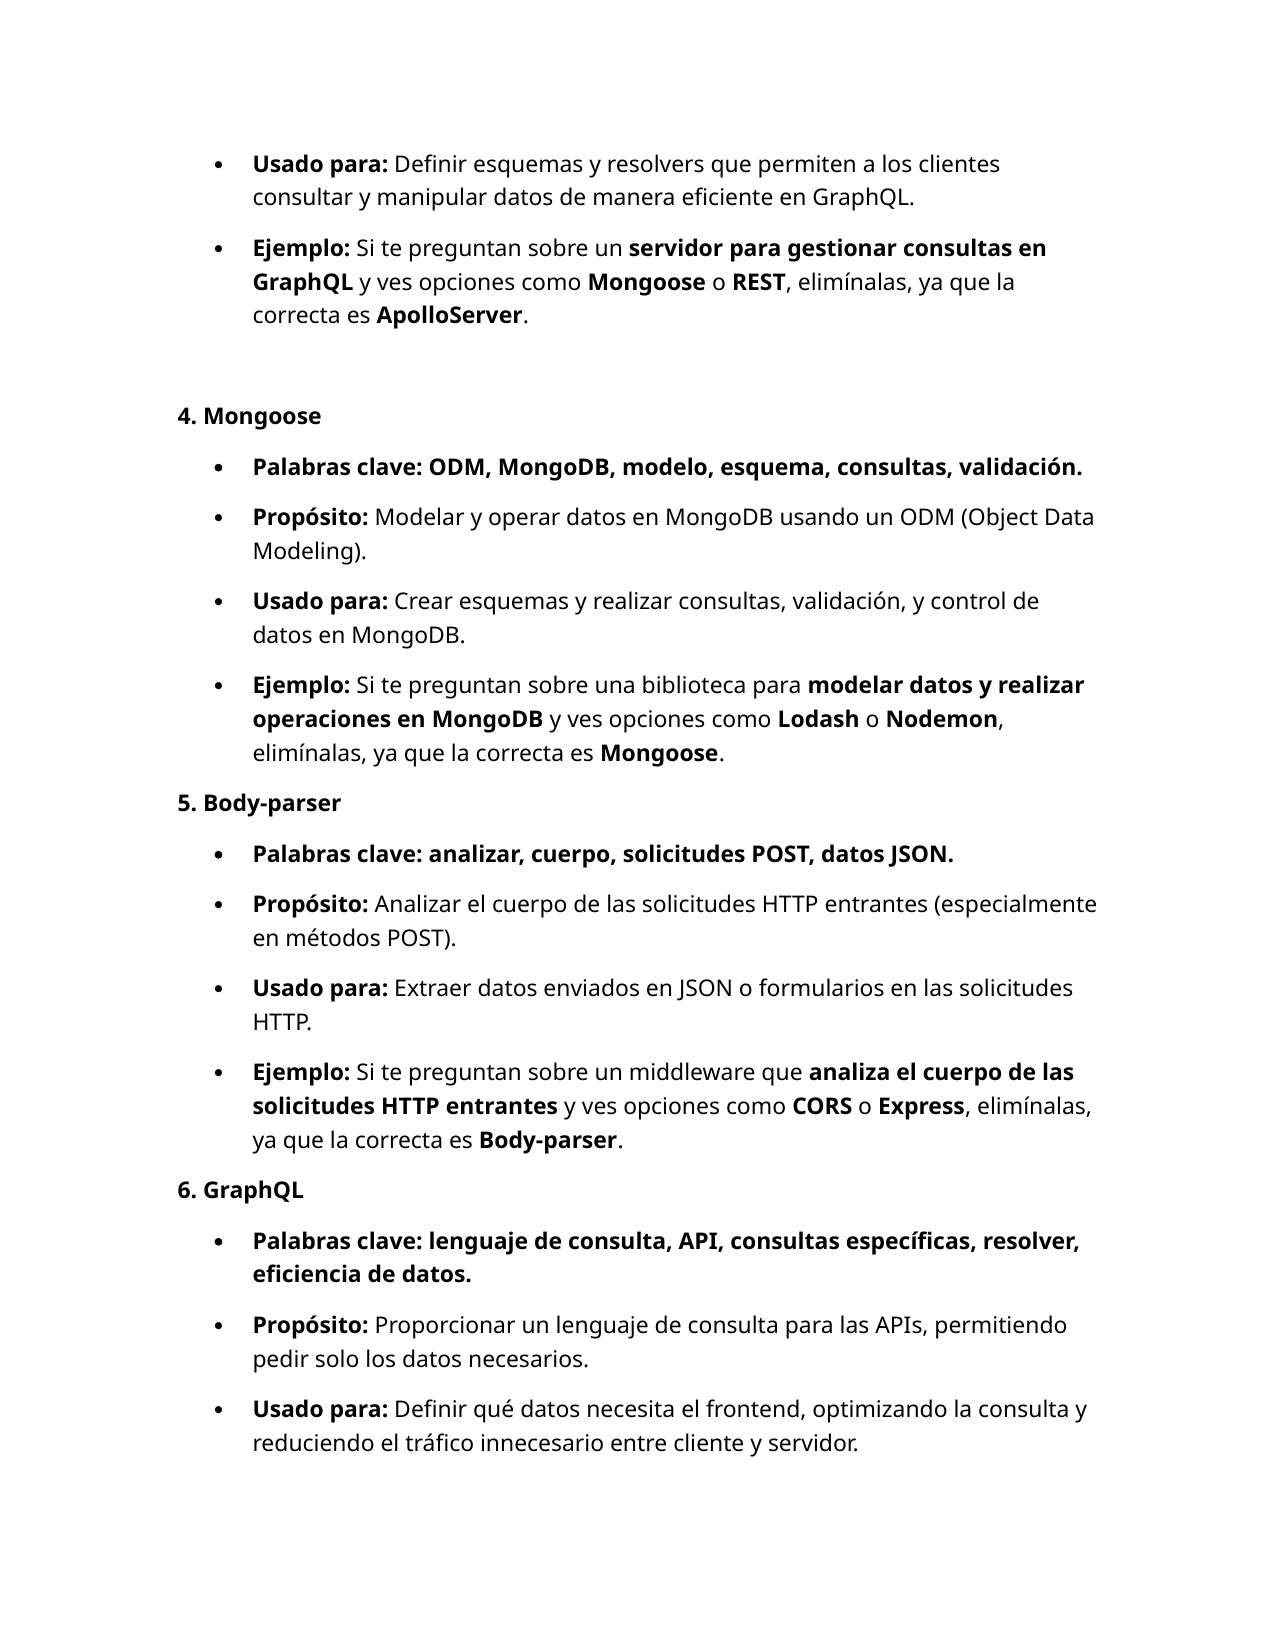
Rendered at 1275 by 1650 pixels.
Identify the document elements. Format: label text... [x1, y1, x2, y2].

list Ejemplo: Si te preguntan sobre una biblioteca para modelar datos y realizar operaciones en MongoDB y ves opciones como Lodash o Nodemon, elimínalas, ya que la correcta es Mongoose. [215, 669, 1098, 768]
list Propósito: Modelar y operar datos en MongoDB usando un ODM (Object Data Modeling). [215, 501, 1098, 566]
list Usado para: Crear esquemas y realizar consultas, validación, y control de datos en MongoDB. [215, 585, 1098, 650]
list Palabras clave: ODM, MongoDB, modelo, esquema, consultas, validación. [215, 451, 1098, 482]
list Propósito: Proporcionar un lenguaje de consulta para las APIs, permitiendo pedir solo los datos necesarios. [215, 1309, 1098, 1374]
list Usado para: Definir esquemas y resolvers que permiten a los clientes consultar y manipular datos de manera eficiente en GraphQL. [215, 148, 1098, 213]
text 6. GraphQL [177, 1174, 1098, 1206]
text 4. Mongoose [177, 400, 1098, 431]
list Palabras clave: analizar, cuerpo, solicitudes POST, datos JSON. [215, 838, 1098, 869]
list Ejemplo: Si te preguntan sobre un servidor para gestionar consultas en GraphQL y ves opciones como Mongoose o REST, elimínalas, ya que la correcta es ApolloServer. [215, 232, 1098, 331]
text 5. Body-parser [177, 787, 1098, 818]
list Usado para: Definir qué datos necesita el frontend, optimizando la consulta y reduciendo el tráfico innecesario entre cliente y servidor. [215, 1393, 1098, 1458]
list Palabras clave: lenguaje de consulta, API, consultas específicas, resolver, eficiencia de datos. [215, 1225, 1098, 1290]
list Ejemplo: Si te preguntan sobre un middleware que analiza el cuerpo de las solicitudes HTTP entrantes y ves opciones como CORS o Express, elimínalas, ya que la correcta es Body-parser. [215, 1056, 1098, 1155]
list Usado para: Extraer datos enviados en JSON o formularios en las solicitudes HTTP. [215, 972, 1098, 1037]
list Propósito: Analizar el cuerpo de las solicitudes HTTP entrantes (especialmente en métodos POST). [215, 888, 1098, 953]
